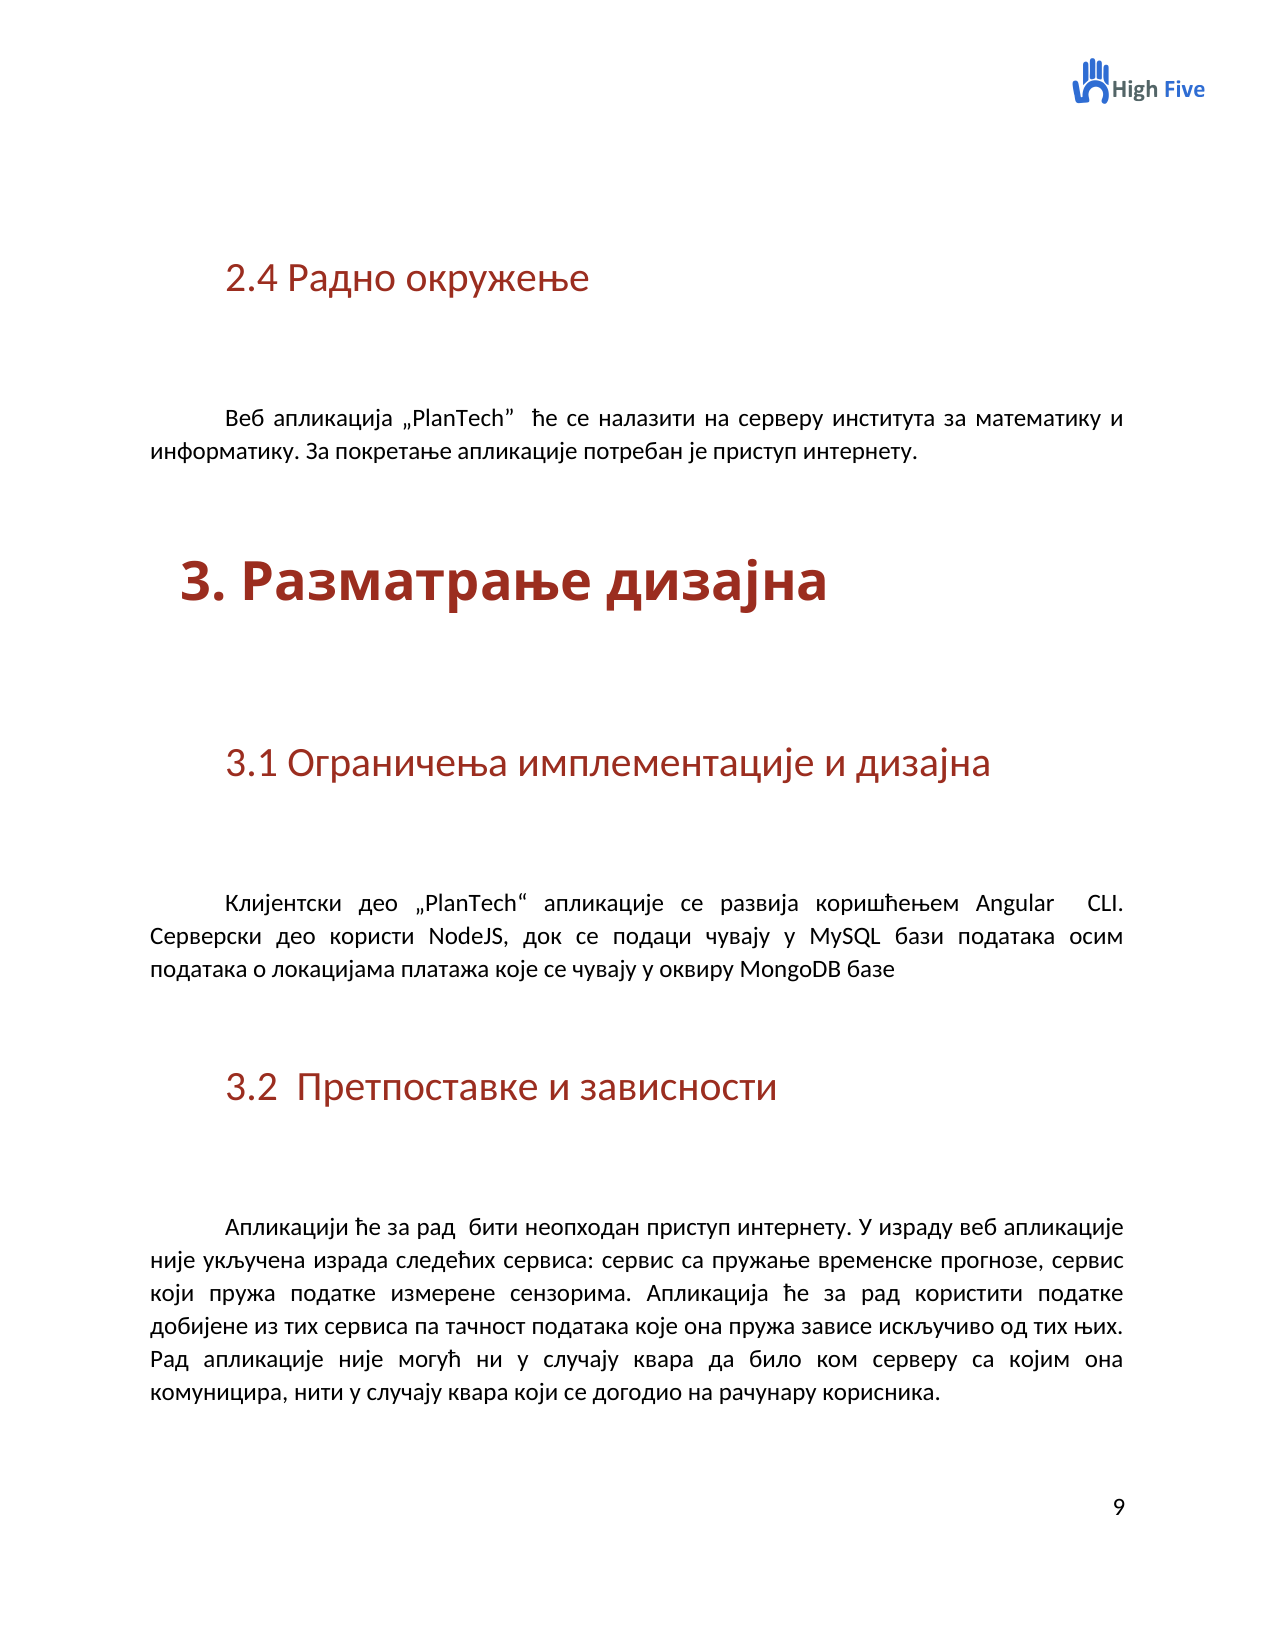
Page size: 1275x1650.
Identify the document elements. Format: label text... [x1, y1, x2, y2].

subtitle 3. Разматрање дизајна [150, 542, 1125, 616]
text Веб апликација „PlanTech” ће се налазити на серверу института за математику и информатику. За покретање апликације потребан је приступ интернету. [150, 402, 1125, 466]
subtitle 3.2 Претпоставке и зависности [150, 1060, 1125, 1111]
subtitle 3.1 Ограничења имплементације и дизајна [150, 736, 1125, 787]
text Апликацији ће за рад бити неопходан приступ интернету. У израду веб апликације није укључена израда следећих сервиса: сервис са пружање временске прогнозе, сервис који пружа податке измерене сензорима. Апликација ће за рад користити податке добијене из тих сервиса па тачност података које она пружа зависе искључиво од тих њих. Рад апликације није могућ ни у случају квара да било ком серверу са којим она комуницира, нити у случају квара који се догодио на рачунару корисника. [150, 1211, 1125, 1406]
text Клијентски део „PlanTech“ апликације се развија коришћењем Angular CLI. Серверски део користи NodeJS, док се подаци чувају у MySQL бази података осим података о локацијама платажа које се чувају у оквиру MongoDB базе [150, 887, 1125, 983]
subtitle 2.4 Радно окружење [150, 251, 1125, 302]
picture [1069, 53, 1223, 110]
